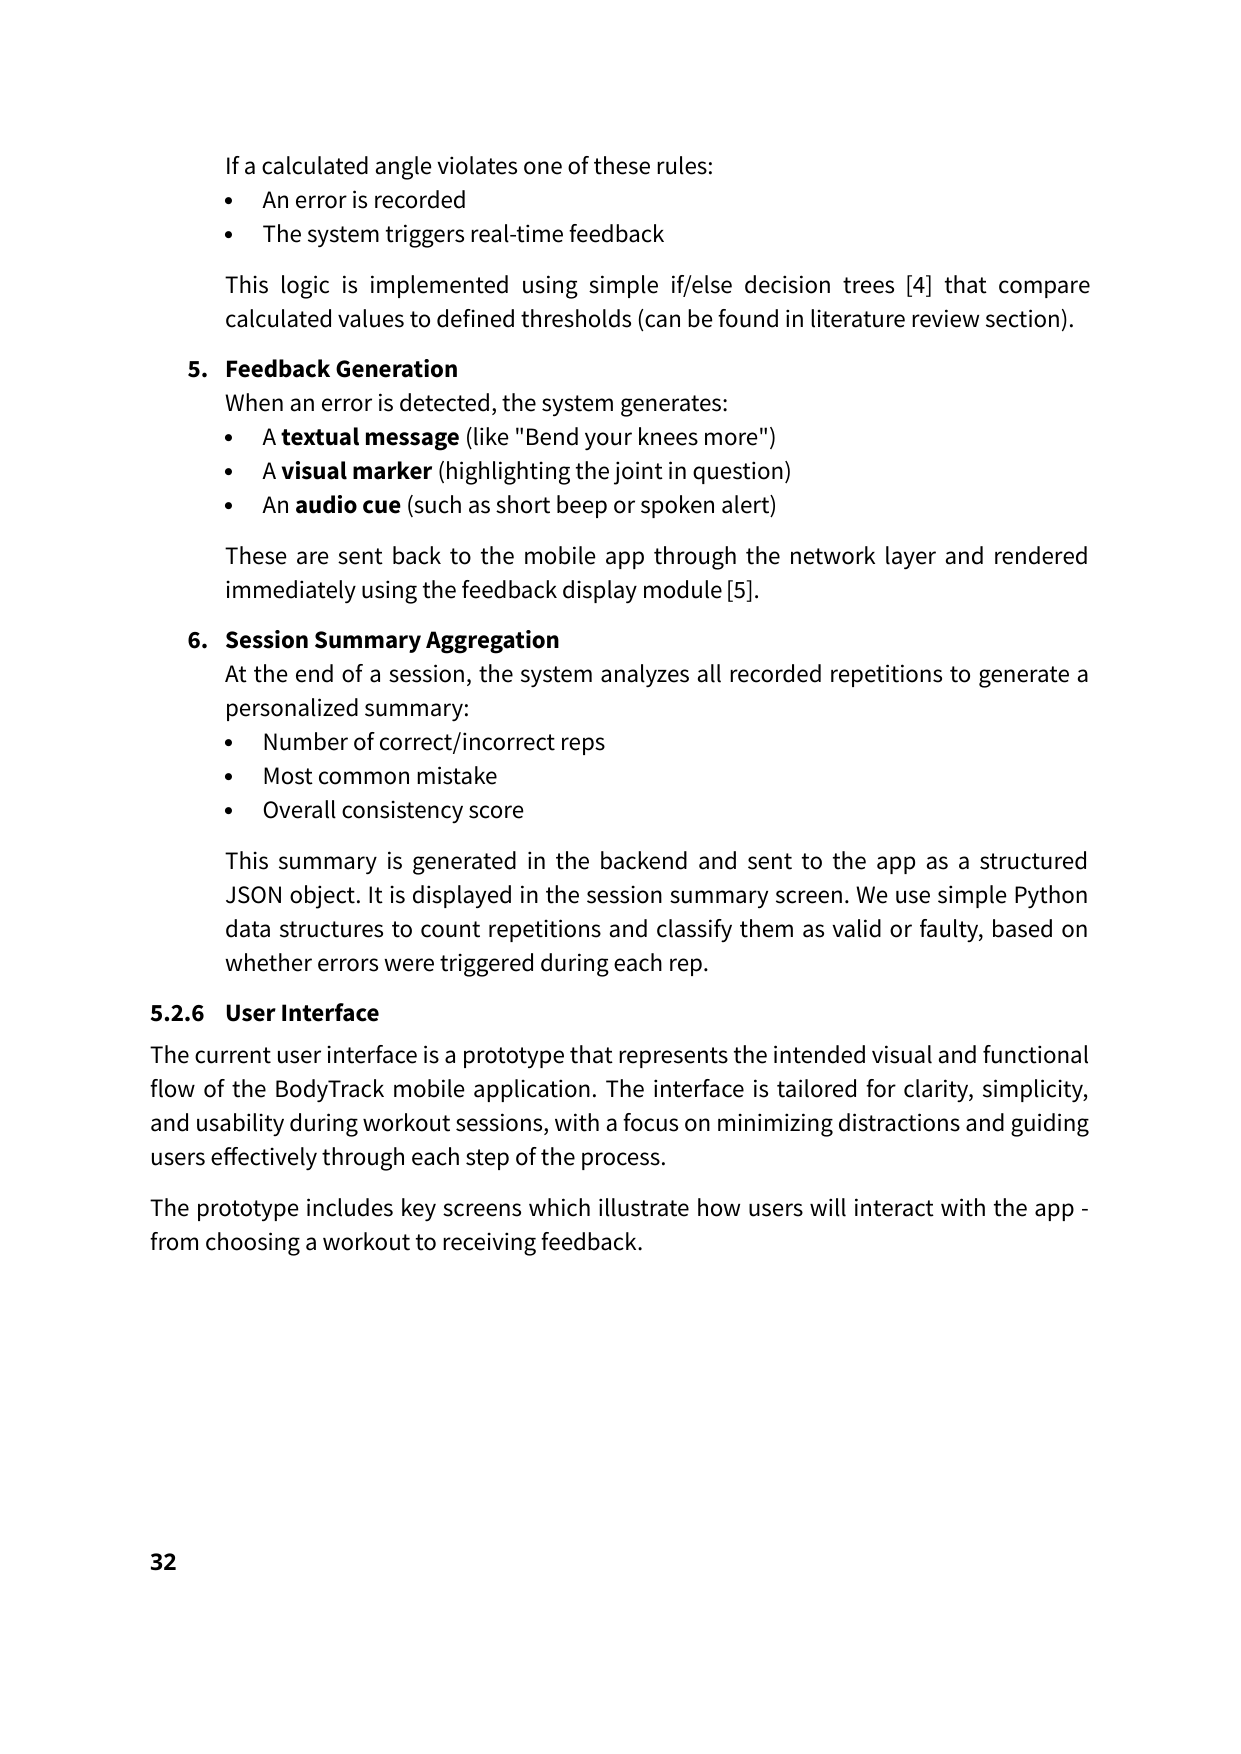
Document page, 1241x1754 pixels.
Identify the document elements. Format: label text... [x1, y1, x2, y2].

list An error is recorded [225, 184, 1090, 215]
list Most common mistake [225, 760, 1090, 791]
list A textual message (like "Bend your knees more") [225, 421, 1090, 452]
list Feedback Generation [187, 353, 1090, 384]
text The current user interface is a prototype that represents the intended visual and functional flow of the BodyTrack mobile application. The interface is tailored for clarity, simplicity, and usability during workout sessions, with a focus on minimizing distractions and guiding users effectively through each step of the process. [150, 1039, 1090, 1173]
list When an error is detected, the system generates: [225, 387, 1090, 418]
list An audio cue (such as short beep or spoken alert) [225, 489, 1090, 520]
text If a calculated angle violates one of these rules: [225, 150, 1090, 181]
list A visual marker (highlighting the joint in question) [225, 455, 1090, 486]
list At the end of a session, the system analyzes all recorded repetitions to generate a personalized summary: [225, 658, 1090, 723]
list Number of correct/incorrect reps [225, 726, 1090, 757]
text This summary is generated in the backend and sent to the app as a structured JSON object. It is displayed in the session summary screen. We use simple Python data structures to count repetitions and classify them as valid or faulty, based on whether errors were triggered during each rep. [225, 844, 1090, 978]
text These are sent back to the mobile app through the network layer and rendered immediately using the feedback display module [5]. [225, 539, 1090, 605]
list Overall consistency score [225, 794, 1090, 825]
subtitle User Interface [150, 997, 1090, 1028]
text The prototype includes key screens which illustrate how users will interact with the app - from choosing a workout to receiving feedback. [150, 1192, 1090, 1257]
text This logic is implemented using simple if/else decision trees [4] that compare calculated values to defined thresholds (can be found in literature review section). [225, 268, 1090, 334]
list The system triggers real-time feedback [225, 218, 1090, 249]
list Session Summary Aggregation [187, 624, 1090, 656]
